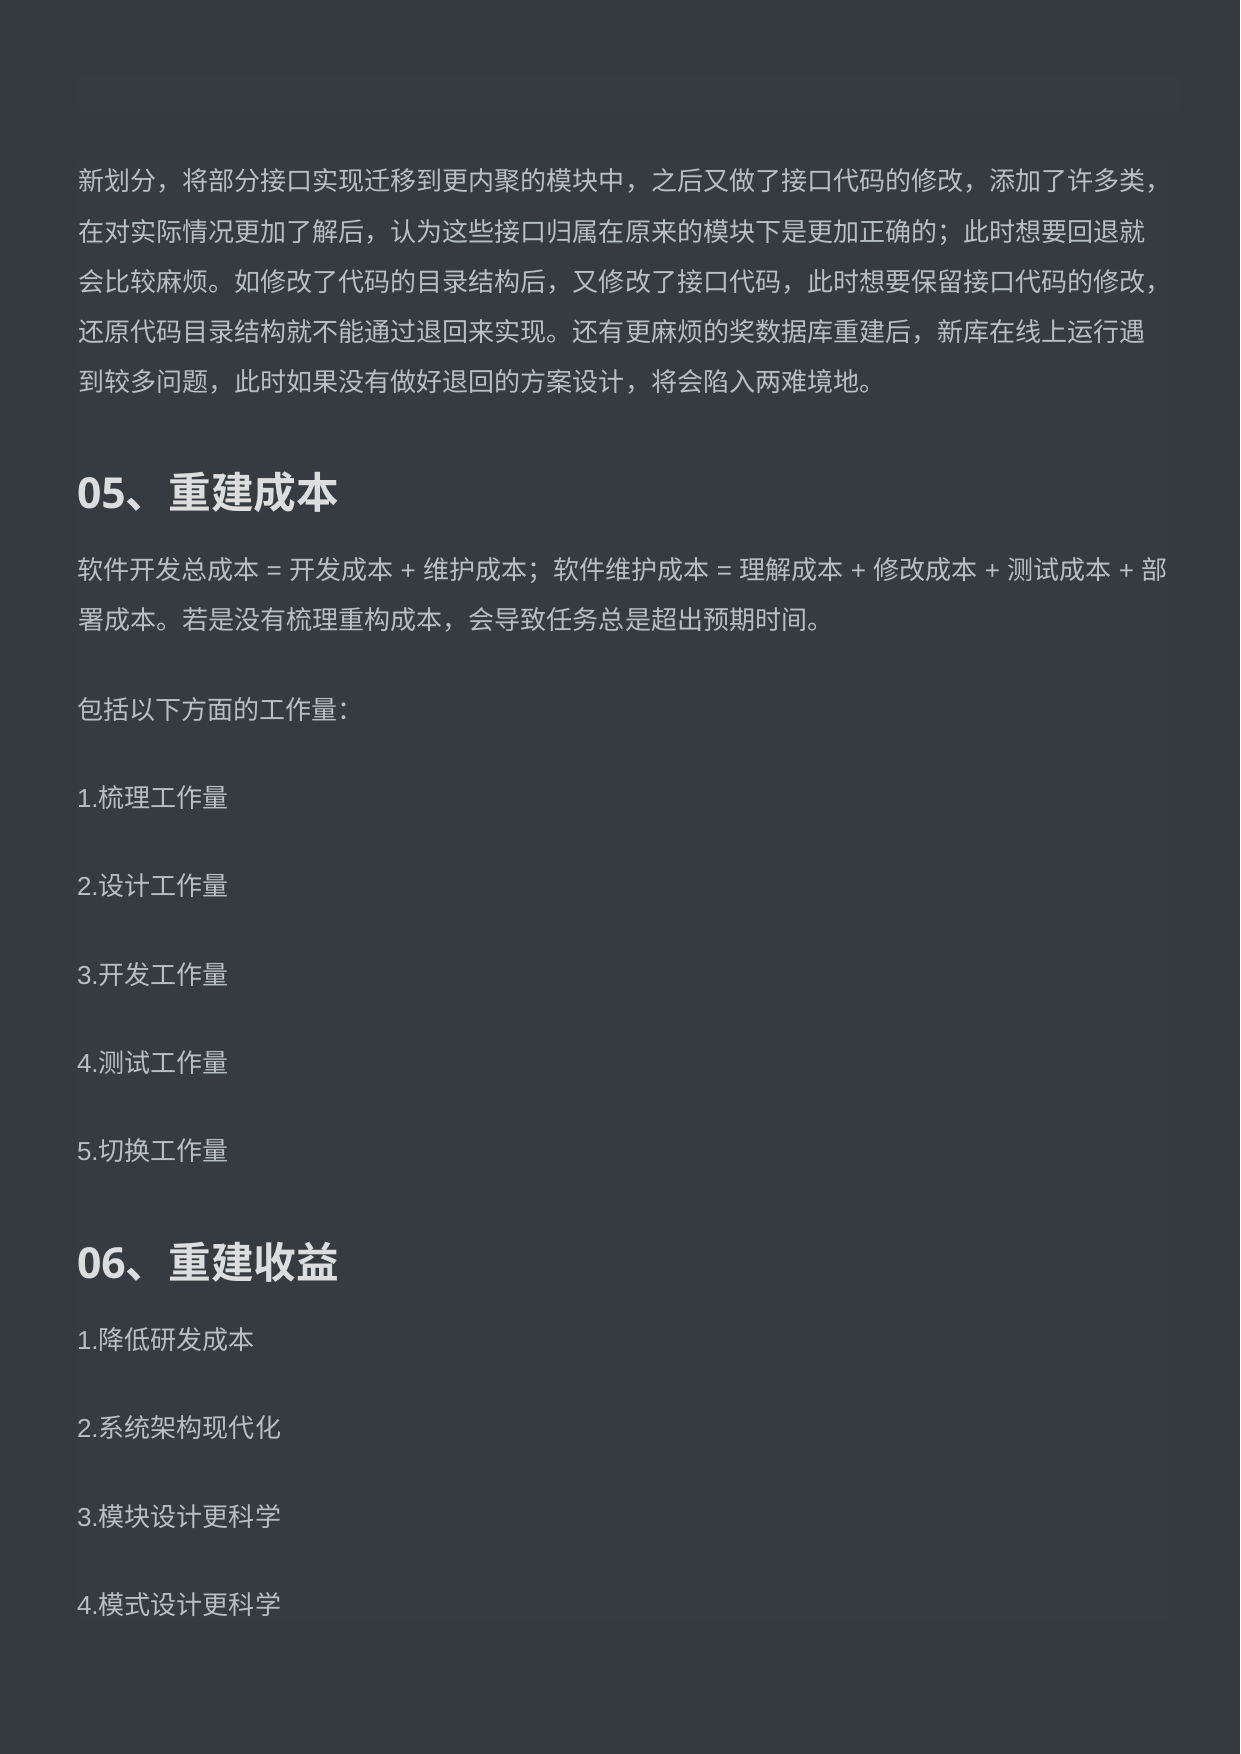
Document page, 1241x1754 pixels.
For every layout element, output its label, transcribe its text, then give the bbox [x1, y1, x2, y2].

subtitle 06、重建收益 [77, 1229, 1169, 1291]
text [77, 161, 1169, 399]
text 2.设计⼯作量 [77, 866, 1169, 903]
subtitle 05、重建成本 [77, 459, 1169, 521]
text 4.模式设计更科学 [77, 1584, 1169, 1622]
text 包括以下⽅⾯的⼯作量： [77, 689, 1169, 727]
text 软件开发总成本 = 开发成本 + 维护成本；软件维护成本 = 理解成本 + 修改成本 + 测试成本 + 部署成本。若是没有梳理重构成本，会导致任务总是超出预期时间。 [77, 549, 1169, 637]
text 3.模块设计更科学 [77, 1496, 1169, 1534]
text 4.测试⼯作量 [77, 1042, 1169, 1080]
text 1.降低研发成本 [77, 1319, 1169, 1357]
text 1.梳理⼯作量 [77, 777, 1169, 815]
text 5.切换⼯作量 [77, 1131, 1169, 1168]
text 2.系统架构现代化 [77, 1408, 1169, 1445]
text 3.开发⼯作量 [77, 954, 1169, 992]
